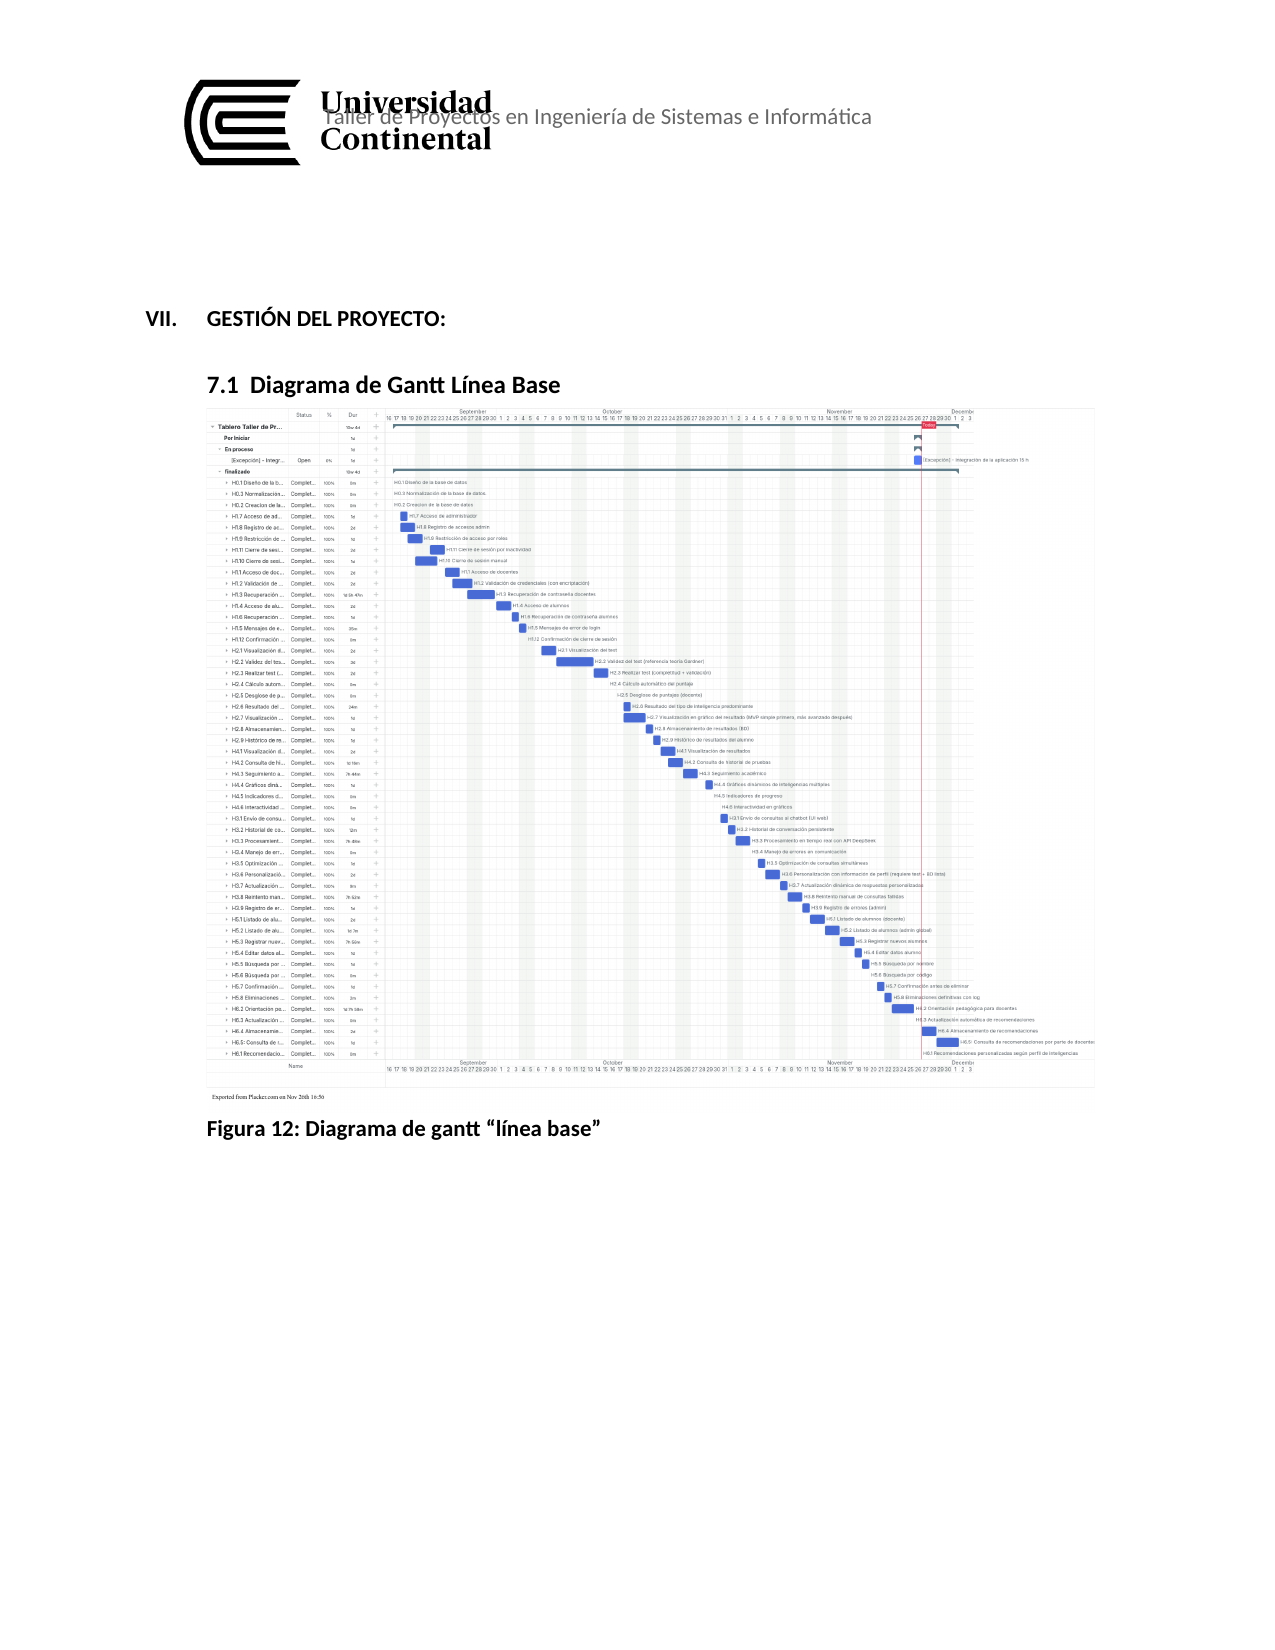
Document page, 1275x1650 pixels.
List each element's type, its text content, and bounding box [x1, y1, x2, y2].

subtitle 7.1 Diagrama de Gantt Línea Base [207, 369, 1098, 400]
picture [180, 76, 496, 168]
subtitle GESTIÓN DEL PROYECTO: [177, 304, 1098, 332]
picture [206, 408, 1095, 1113]
